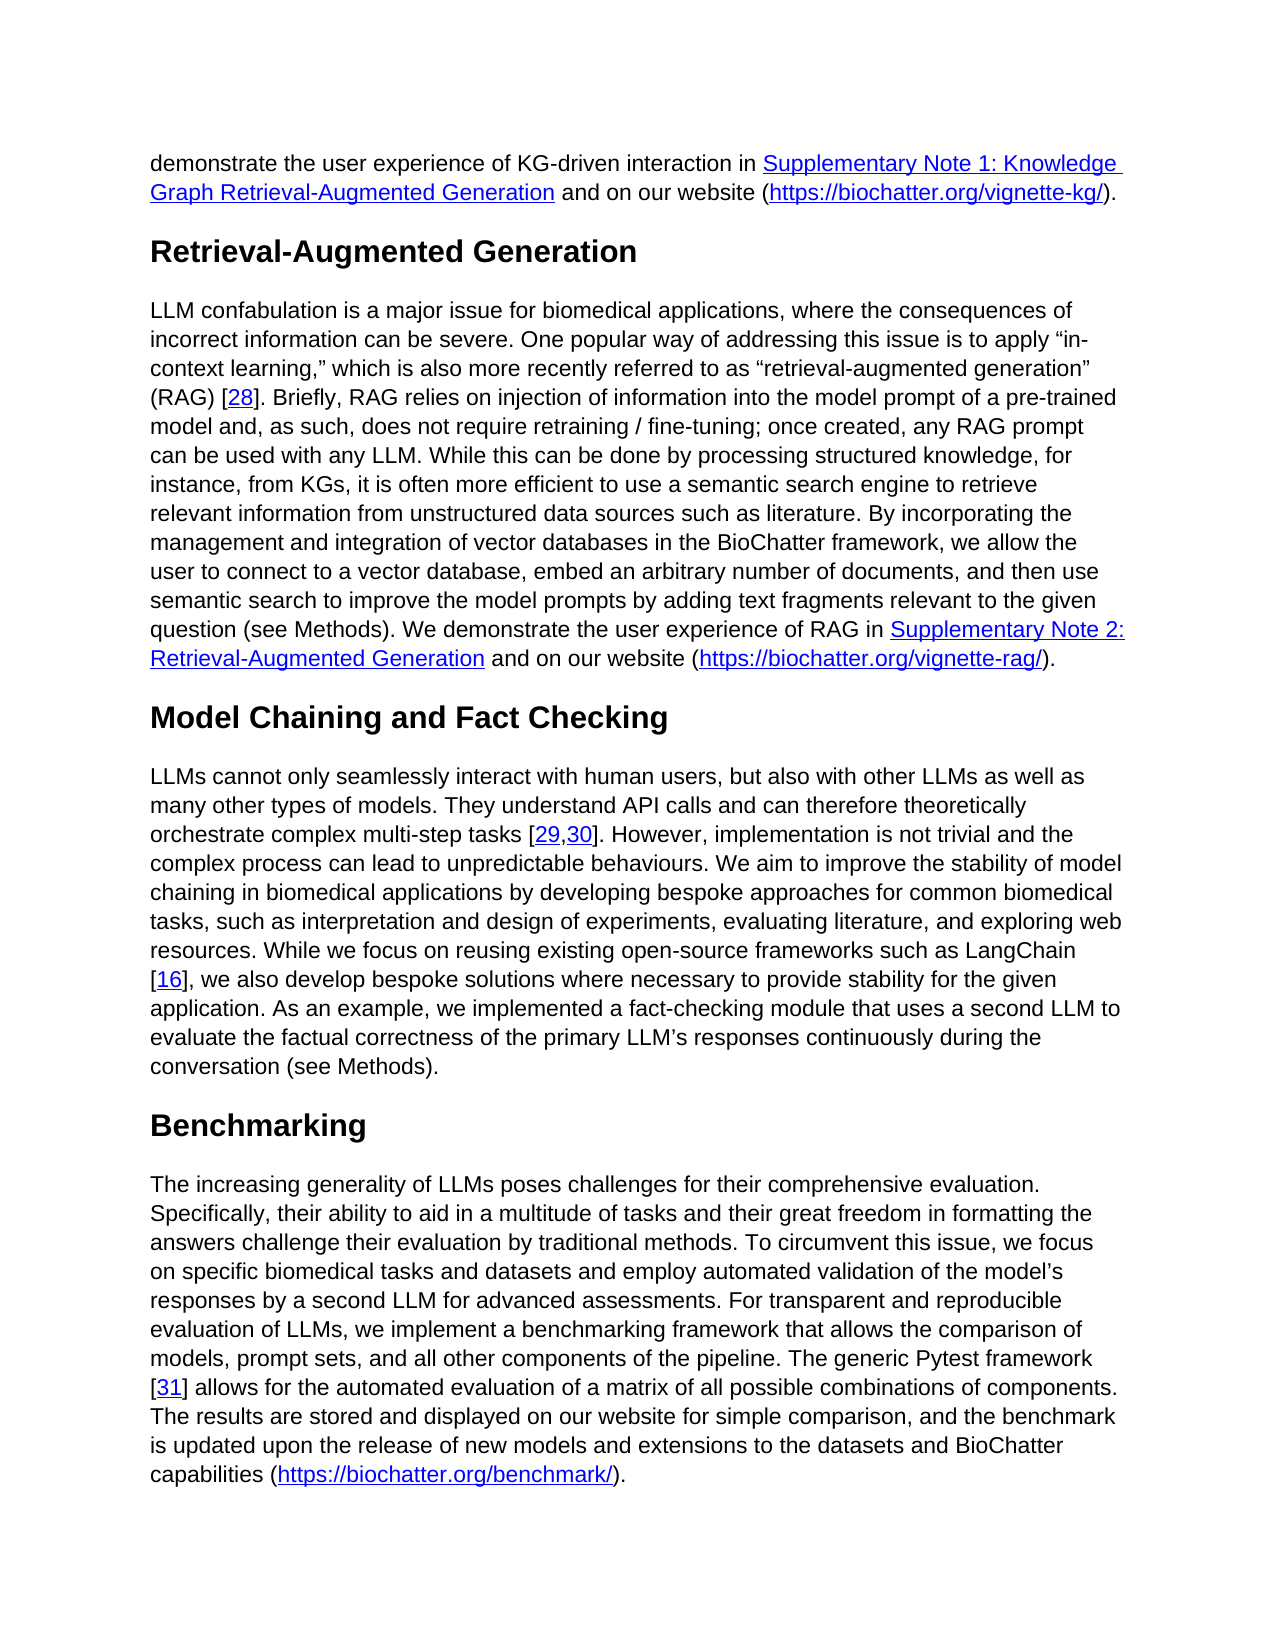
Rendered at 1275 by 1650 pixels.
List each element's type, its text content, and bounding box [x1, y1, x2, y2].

subtitle Retrieval-Augmented Generation [150, 233, 1125, 269]
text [150, 150, 1125, 205]
text The increasing generality of LLMs poses challenges for their comprehensive evaluation. Specifically, their ability to aid in a multitude of tasks and their great freedom in formatting the answers challenge their evaluation by traditional methods. To circumvent this issue, we focus on specific biomedical tasks and datasets and employ automated validation of the model’s responses by a second LLM for advanced assessments. For transparent and reproducible evaluation of LLMs, we implement a benchmarking framework that allows the comparison of models, prompt sets, and all other components of the pipeline. The generic Pytest framework [31] allows for the automated evaluation of a matrix of all possible combinations of components. The results are stored and displayed on our website for simple comparison, and the benchmark is updated upon the release of new models and extensions to the datasets and BioChatter capabilities (https://biochatter.org/benchmark/). [150, 1171, 1125, 1487]
subtitle Model Chaining and Fact Checking [150, 699, 1125, 735]
text LLMs cannot only seamlessly interact with human users, but also with other LLMs as well as many other types of models. They understand API calls and can therefore theoretically orchestrate complex multi-step tasks [29,30]. However, implementation is not trivial and the complex process can lead to unpredictable behaviours. We aim to improve the stability of model chaining in biomedical applications by developing bespoke approaches for common biomedical tasks, such as interpretation and design of experiments, evaluating literature, and exploring web resources. While we focus on reusing existing open-source frameworks such as LangChain [16], we also develop bespoke solutions where necessary to provide stability for the given application. As an example, we implemented a fact-checking module that uses a second LLM to evaluate the factual correctness of the primary LLM’s responses continuously during the conversation (see Methods). [150, 763, 1125, 1079]
subtitle Benchmarking [150, 1107, 1125, 1143]
text LLM confabulation is a major issue for biomedical applications, where the consequences of incorrect information can be severe. One popular way of addressing this issue is to apply “in-context learning,” which is also more recently referred to as “retrieval-augmented generation” (RAG) [28]. Briefly, RAG relies on injection of information into the model prompt of a pre-trained model and, as such, does not require retraining / fine-tuning; once created, any RAG prompt can be used with any LLM. While this can be done by processing structured knowledge, for instance, from KGs, it is often more efficient to use a semantic search engine to retrieve relevant information from unstructured data sources such as literature. By incorporating the management and integration of vector databases in the BioChatter framework, we allow the user to connect to a vector database, embed an arbitrary number of documents, and then use semantic search to improve the model prompts by adding text fragments relevant to the given question (see Methods). We demonstrate the user experience of RAG in Supplementary Note 2: Retrieval-Augmented Generation and on our website (https://biochatter.org/vignette-rag/). [150, 297, 1125, 671]
